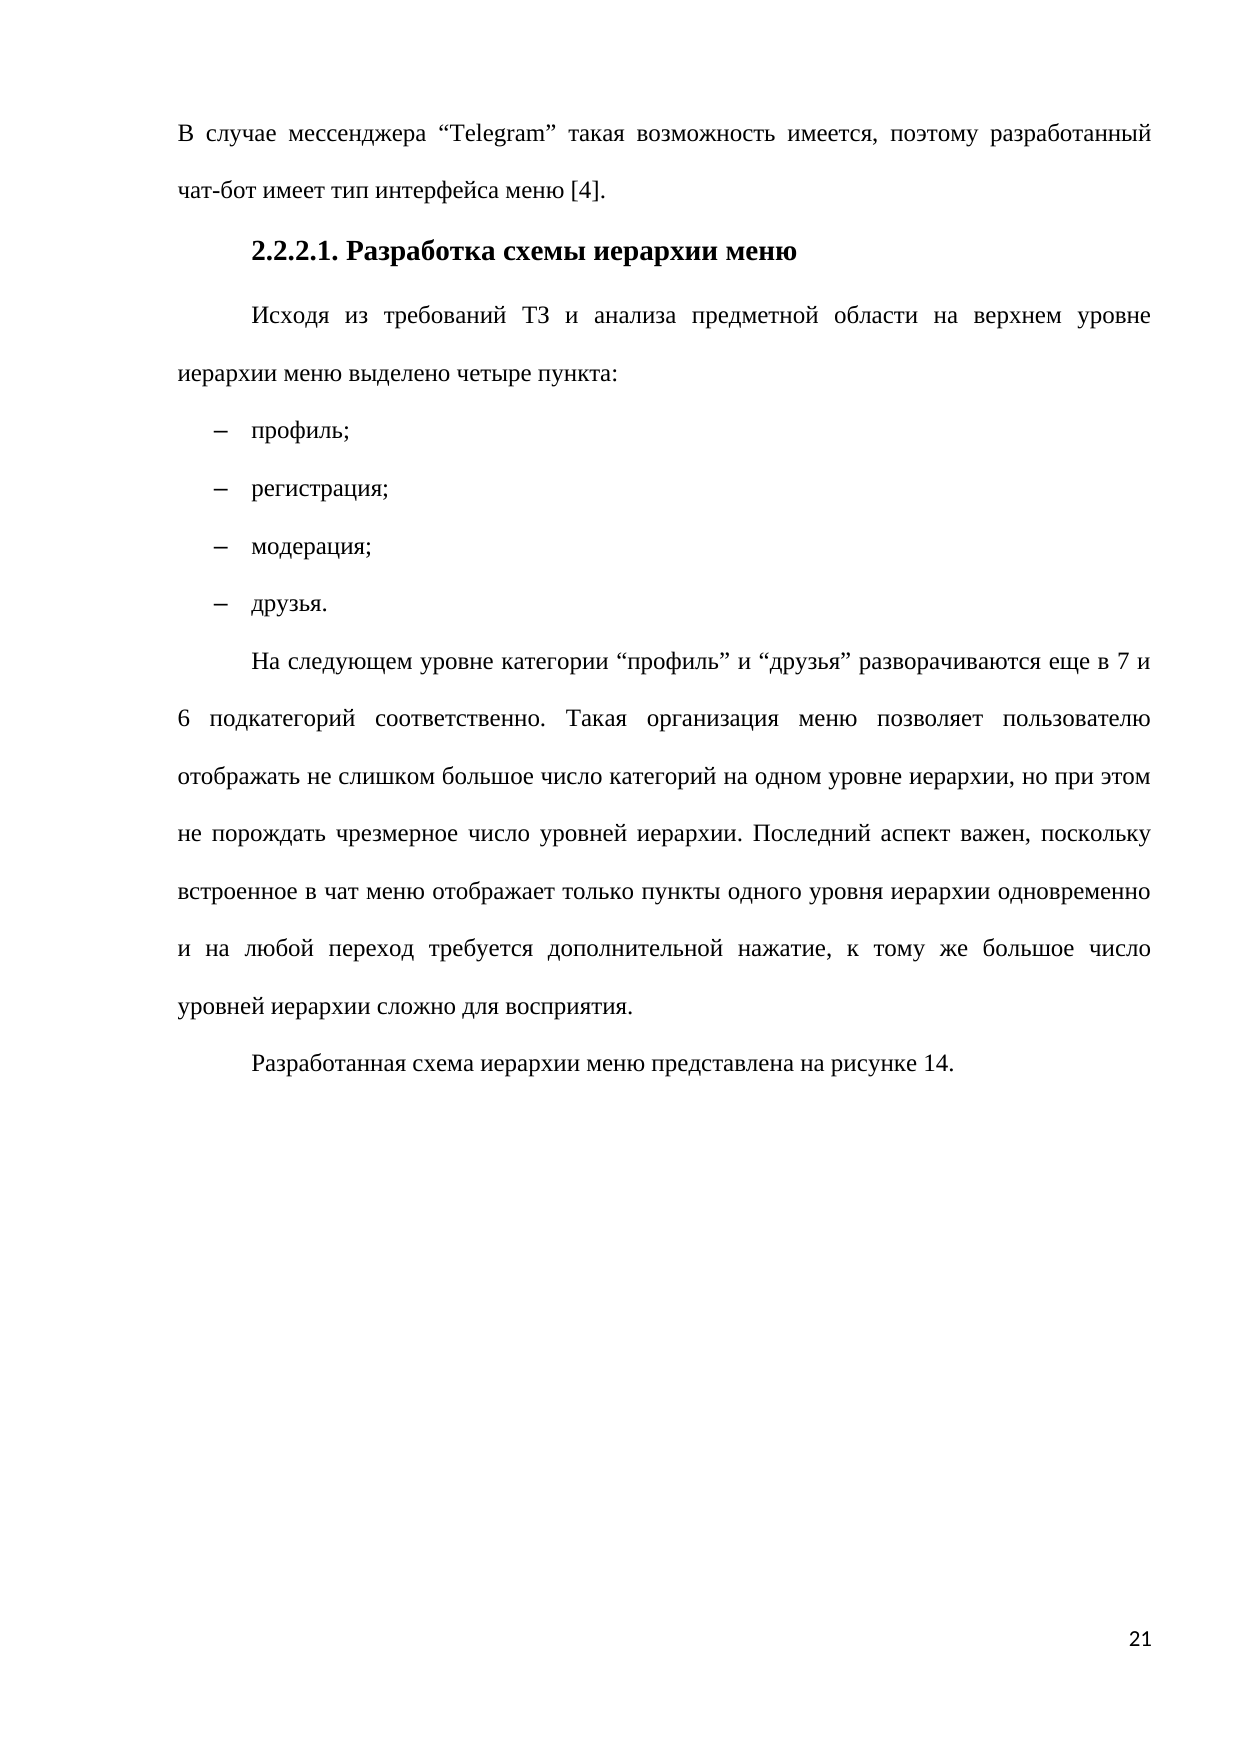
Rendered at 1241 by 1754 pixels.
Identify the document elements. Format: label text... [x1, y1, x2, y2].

text На следующем уровне категории “профиль” и “друзья” разворачиваются еще в 7 и 6 подкатегорий соответственно. Такая организация меню позволяет пользователю отображать не слишком большое число категорий на одном уровне иерархии, но при этом не порождать чрезмерное число уровней иерархии. Последний аспект важен, поскольку встроенное в чат меню отображает только пункты одного уровня иерархии одновременно и на любой переход требуется дополнительной нажатие, к тому же большое число уровней иерархии сложно для восприятия. [177, 646, 1152, 1020]
list регистрация; [213, 473, 1152, 502]
text Разработанная схема иерархии меню представлена на рисунке 14. [177, 1048, 1152, 1077]
text Исходя из требований ТЗ и анализа предметной области на верхнем уровне иерархии меню выделено четыре пункта: [177, 300, 1152, 386]
list модерация; [213, 531, 1152, 559]
subtitle 2.2.2.1. Разработка схемы иерархии меню [177, 233, 1152, 267]
list профиль; [213, 415, 1152, 444]
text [177, 118, 1152, 204]
list друзья. [213, 588, 1152, 617]
